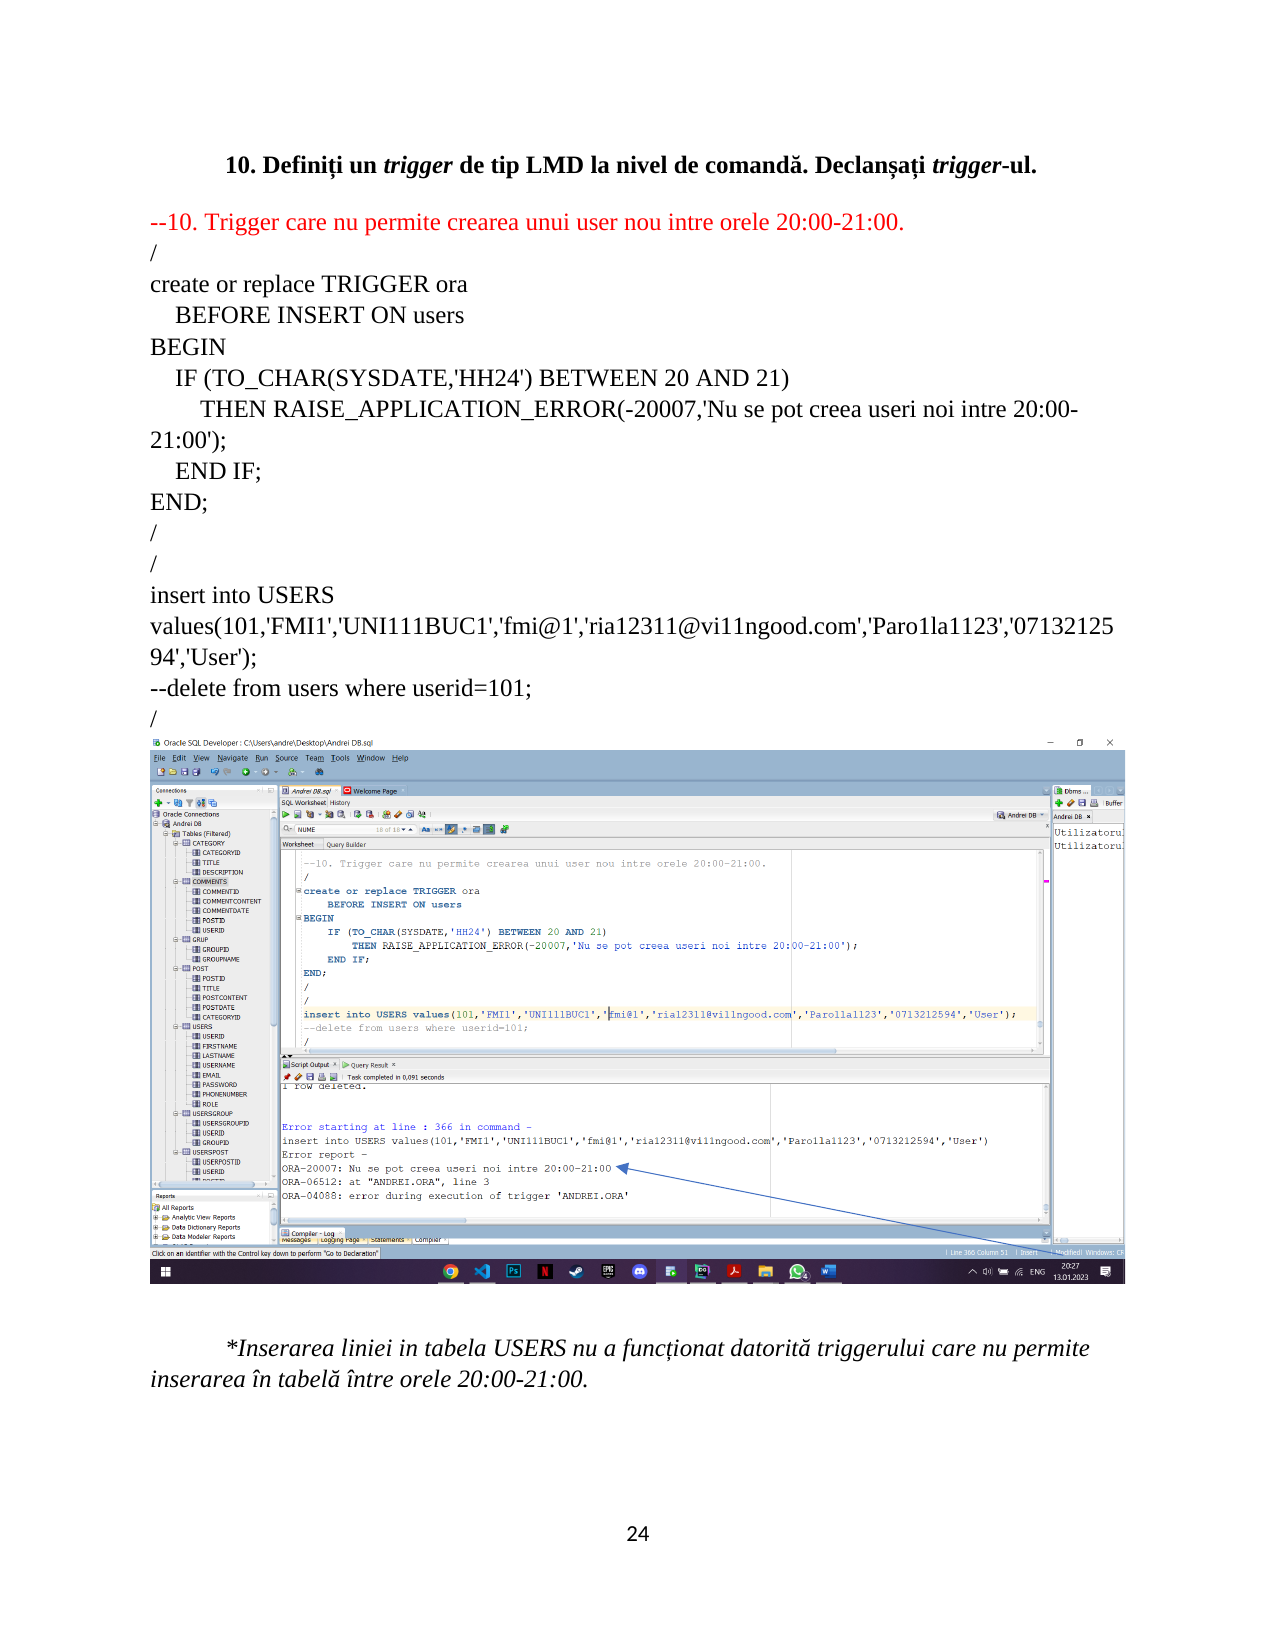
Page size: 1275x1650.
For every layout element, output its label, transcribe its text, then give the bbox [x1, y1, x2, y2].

text / [150, 518, 1125, 547]
text END IF; [150, 456, 1125, 484]
text create or replace TRIGGER ora [150, 269, 1125, 298]
text BEFORE INSERT ON users [150, 301, 1125, 329]
text IF (TO_CHAR(SYSDATE,'HH24') BETWEEN 20 AND 21) [150, 363, 1125, 391]
text THEN RAISE_APPLICATION_ERROR(-20007,'Nu se pot creea useri noi intre 20:00-21:00'); [150, 394, 1125, 453]
text / [150, 549, 1125, 578]
text END; [150, 487, 1125, 516]
text insert into USERS values(101,'FMI1','UNI111BUC1','fmi@1','ria12311@vi11ngood.com','Paro1la1123','0713212594','User'); [150, 580, 1125, 671]
text 10. Definiți un trigger de tip LMD la nivel de comandă. Declanșați trigger-ul. [150, 150, 1125, 179]
picture [150, 735, 1125, 1284]
text / [150, 704, 1125, 733]
text --delete from users where userid=101; [150, 673, 1125, 702]
text --10. Trigger care nu permite crearea unui user nou intre orele 20:00-21:00. [150, 207, 1125, 236]
text *Inserarea liniei in tabela USERS nu a funcționat datorită triggerului care nu permite inserarea în tabelă între orele 20:00-21:00. [150, 1333, 1125, 1392]
text BEGIN [150, 332, 1125, 360]
text / [150, 238, 1125, 267]
